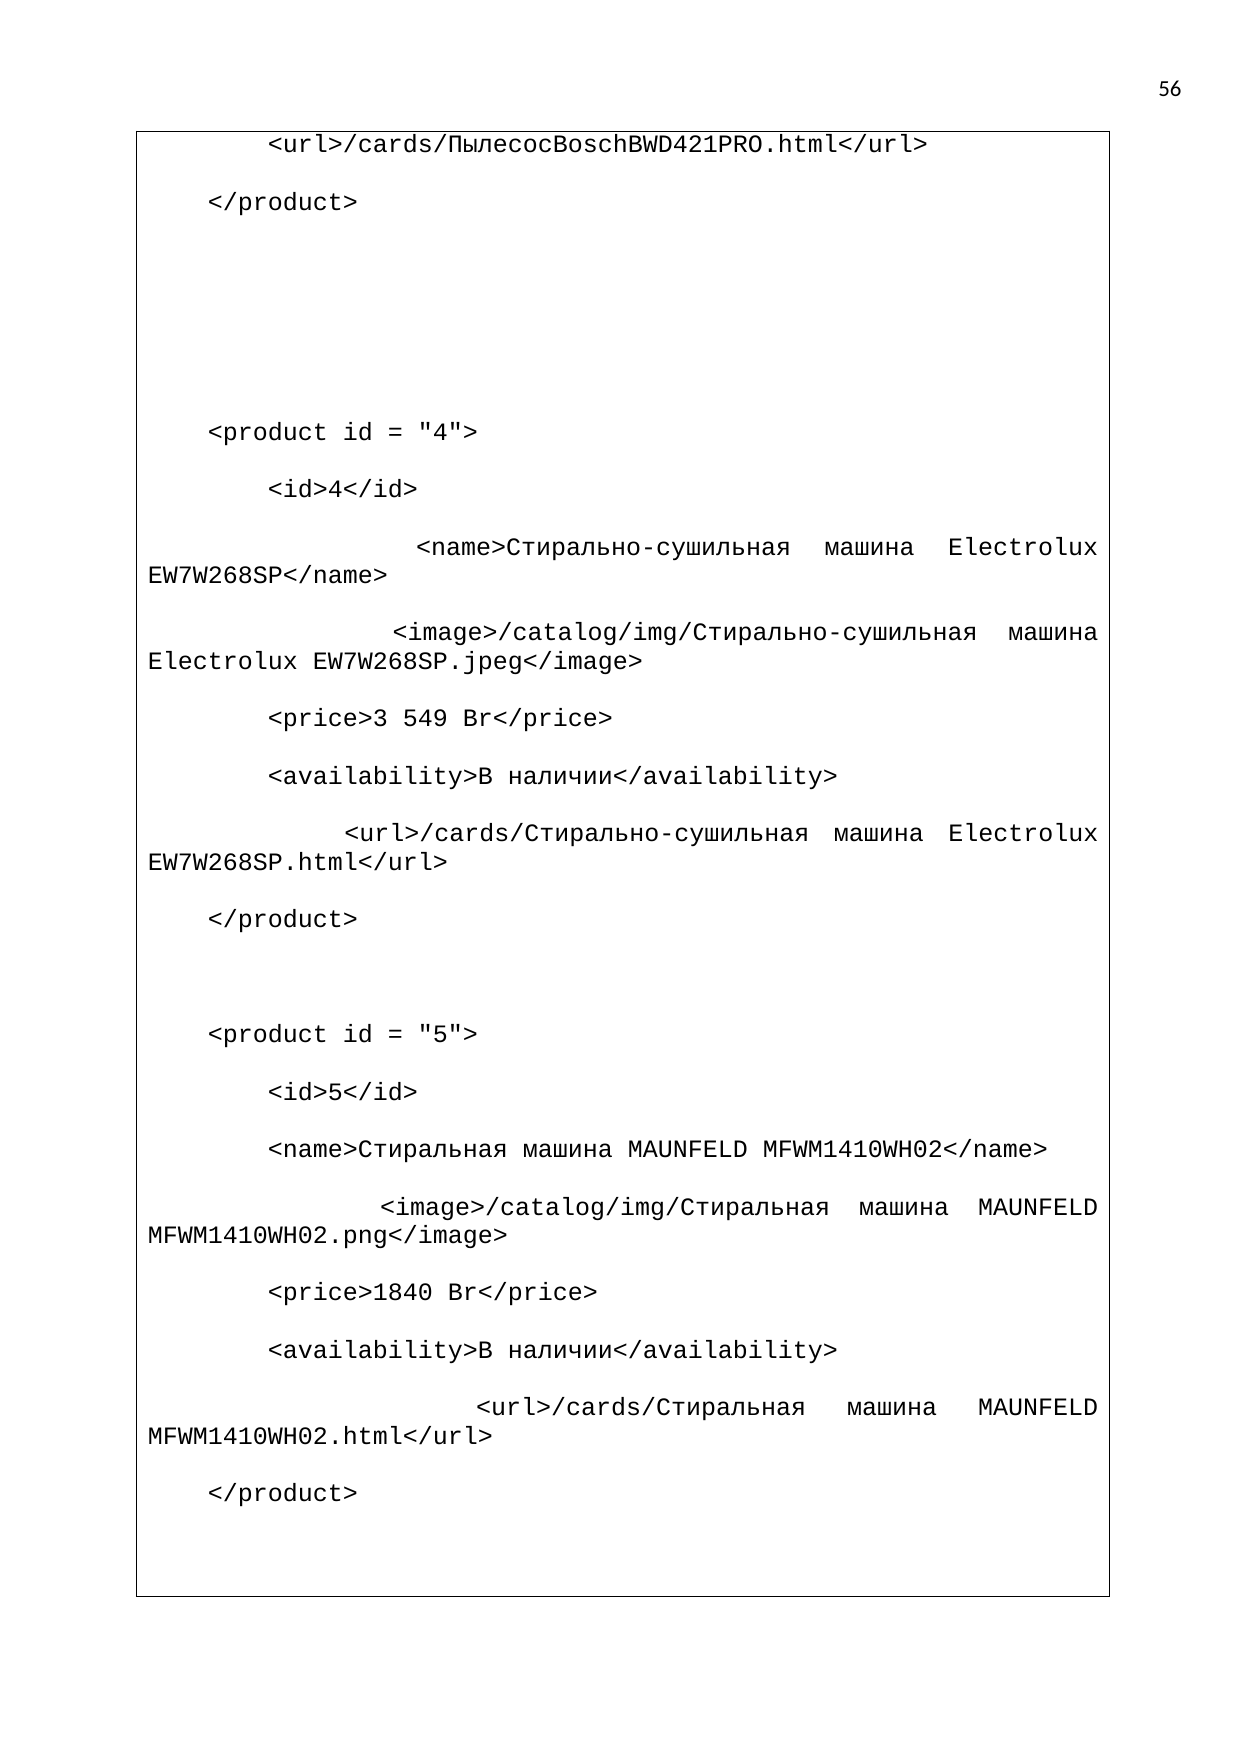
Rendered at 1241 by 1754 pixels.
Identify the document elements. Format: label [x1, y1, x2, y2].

table_header [137, 132, 1109, 1596]
